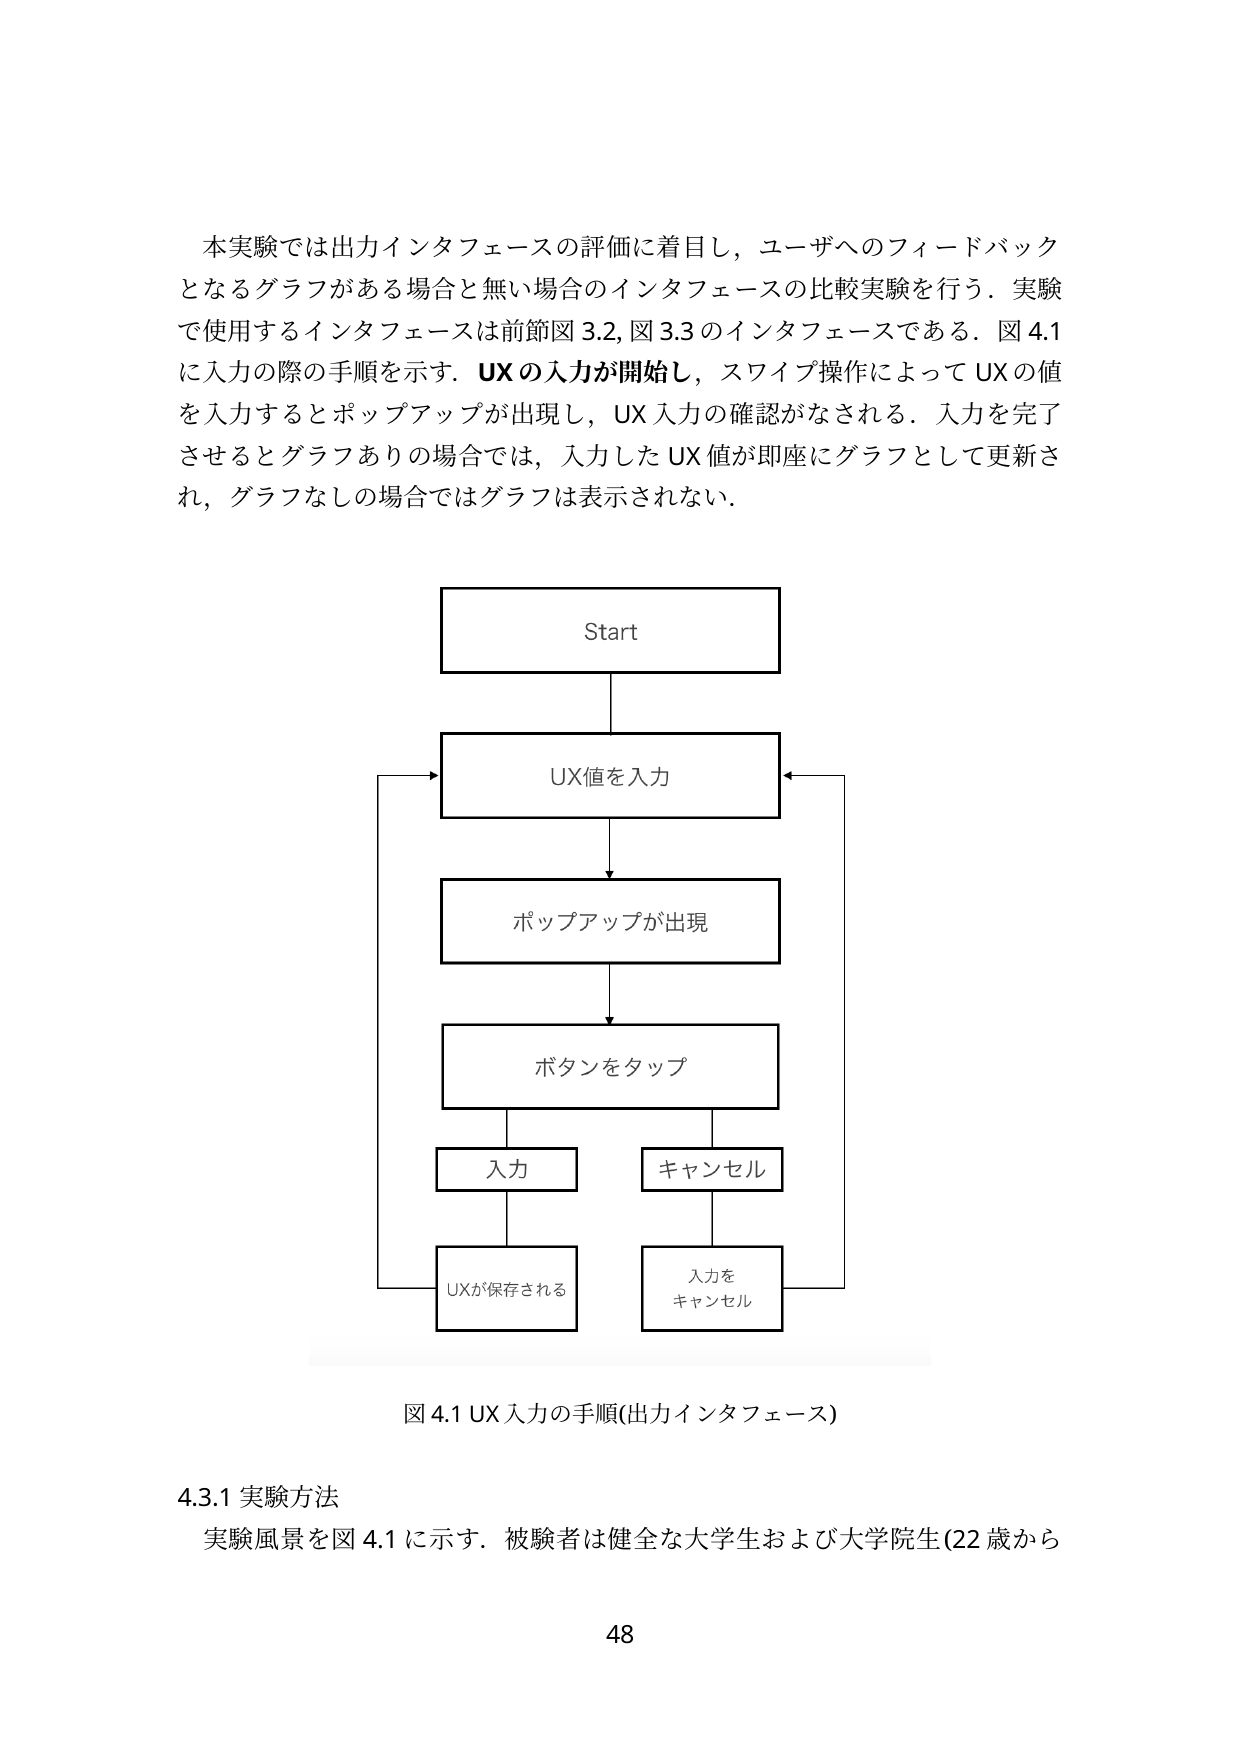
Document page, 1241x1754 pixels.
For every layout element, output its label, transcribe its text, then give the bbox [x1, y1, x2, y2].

text 図4.1 UX入力の手順(出力インタフェース) [177, 1392, 1063, 1433]
picture [308, 558, 932, 1366]
text 本実験では出力インタフェースの評価に着目し，ユーザへのフィードバックとなるグラフがある場合と無い場合のインタフェースの比較実験を行う．実験で使用するインタフェースは前節図3.2, 図3.3のインタフェースである．図4.1に入力の際の手順を示す．UXの入力が開始し，スワイプ操作によってUXの値を入力するとポップアップが出現し，UX入力の確認がなされる．入力を完了させるとグラフありの場合では，入力したUX値が即座にグラフとして更新され，グラフなしの場合ではグラフは表示されない． [177, 225, 1063, 517]
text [177, 1517, 1063, 1558]
text 4.3.1 実験方法 [177, 1475, 1063, 1517]
